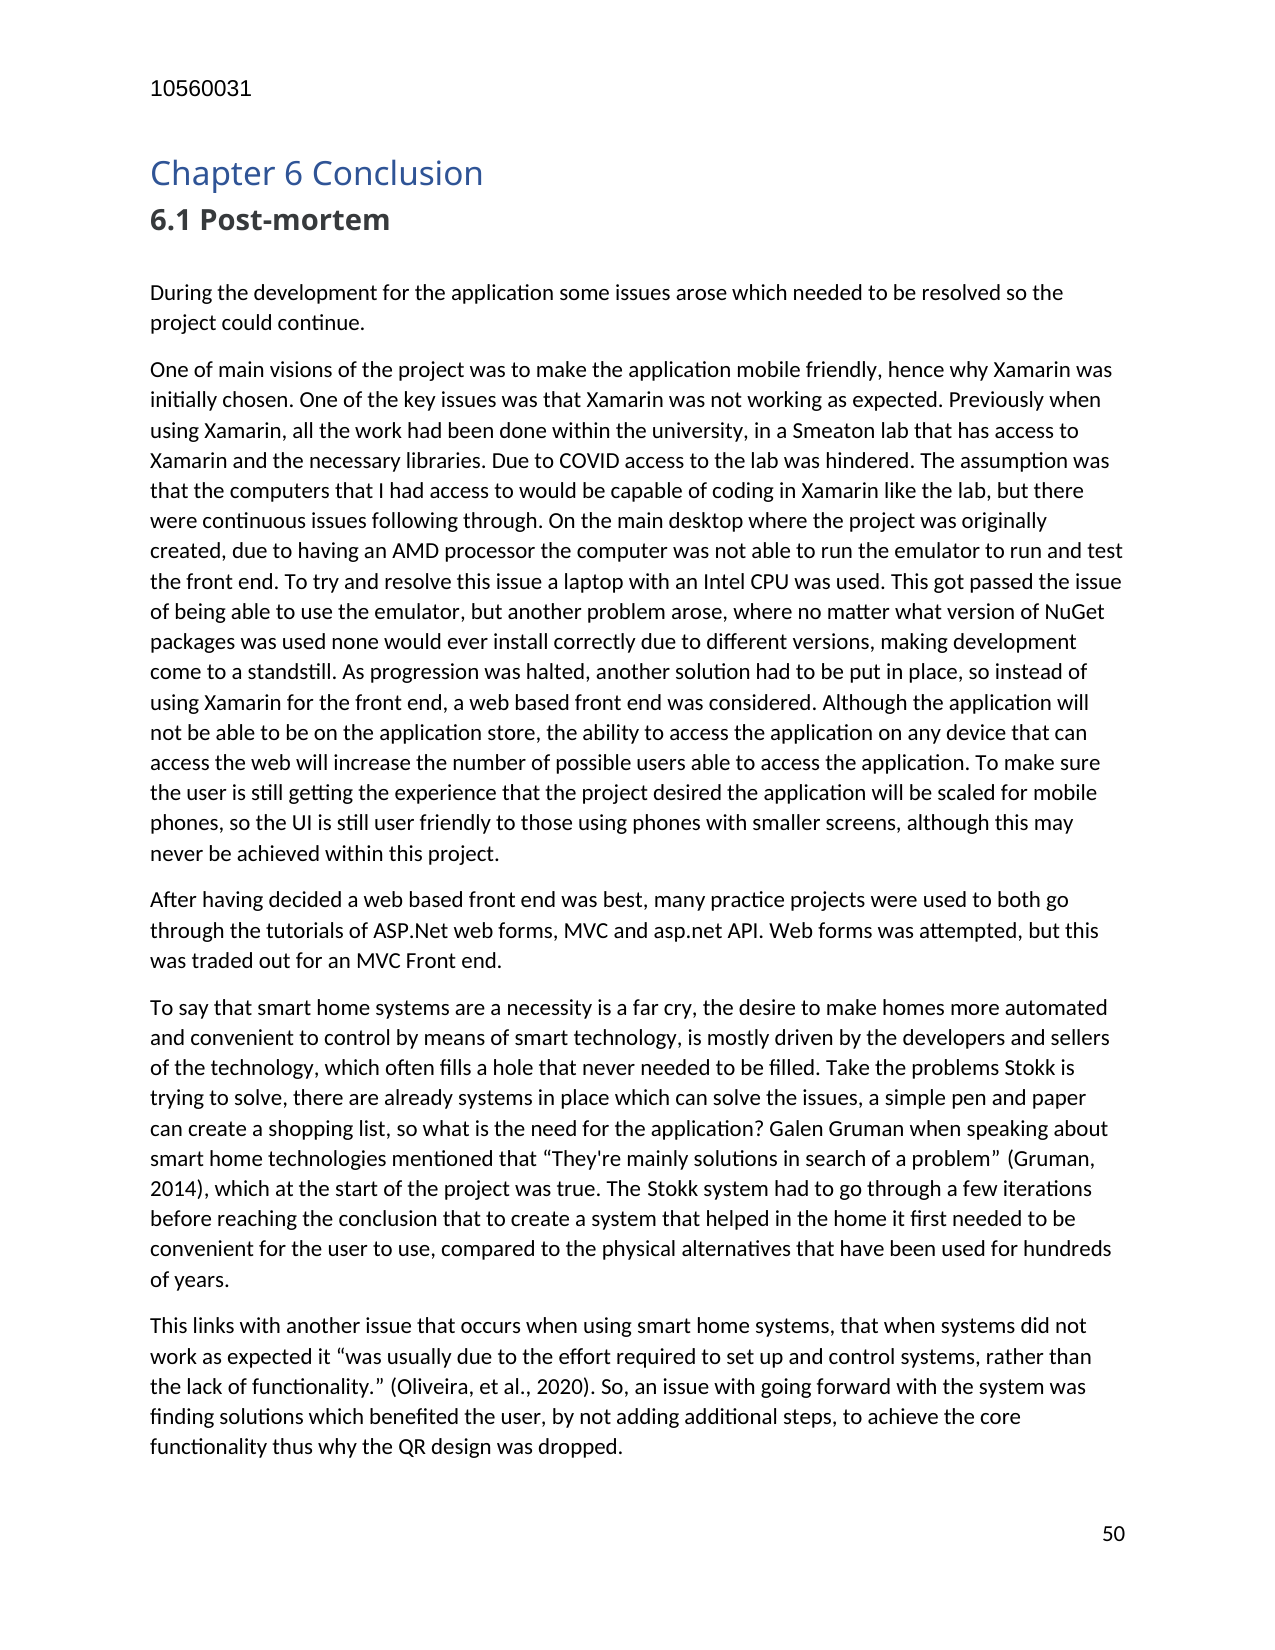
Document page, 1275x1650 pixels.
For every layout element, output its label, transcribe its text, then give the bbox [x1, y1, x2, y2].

subtitle Chapter 6 Conclusion [150, 150, 1125, 195]
text One of main visions of the project was to make the application mobile friendly, hence why Xamarin was initially chosen. One of the key issues was that Xamarin was not working as expected. Previously when using Xamarin, all the work had been done within the university, in a Smeaton lab that has access to Xamarin and the necessary libraries. Due to COVID access to the lab was hindered. The assumption was that the computers that I had access to would be capable of coding in Xamarin like the lab, but there were continuous issues following through. On the main desktop where the project was originally created, due to having an AMD processor the computer was not able to run the emulator to run and test the front end. To try and resolve this issue a laptop with an Intel CPU was used. This got passed the issue of being able to use the emulator, but another problem arose, where no matter what version of NuGet packages was used none would ever install correctly due to different versions, making development come to a standstill. As progression was halted, another solution had to be put in place, so instead of using Xamarin for the front end, a web based front end was considered. Although the application will not be able to be on the application store, the ability to access the application on any device that can access the web will increase the number of possible users able to access the application. To make sure the user is still getting the experience that the project desired the application will be scaled for mobile phones, so the UI is still user friendly to those using phones with smaller screens, although this may never be achieved within this project. [150, 355, 1125, 867]
text This links with another issue that occurs when using smart home systems, that when systems did not work as expected it “was usually due to the effort required to set up and control systems, rather than the lack of functionality.”. So, an issue with going forward with the system was finding solutions which benefited the user, by not adding additional steps, to achieve the core functionality thus why the QR design was dropped. [150, 1312, 1125, 1461]
text After having decided a web based front end was best, many practice projects were used to both go through the tutorials of ASP.Net web forms, MVC and asp.net API. Web forms was attempted, but this was traded out for an MVC Front end. [150, 886, 1125, 974]
text During the development for the application some issues arose which needed to be resolved so the project could continue. [150, 278, 1125, 337]
text To say that smart home systems are a necessity is a far cry, the desire to make homes more automated and convenient to control by means of smart technology, is mostly driven by the developers and sellers of the technology, which often fills a hole that never needed to be filled. Take the problems Stokk is trying to solve, there are already systems in place which can solve the issues, a simple pen and paper can create a shopping list, so what is the need for the application? Galen Gruman when speaking about smart home technologies mentioned that “They're mainly solutions in search of a problem”, which at the start of the project was true. The Stokk system had to go through a few iterations before reaching the conclusion that to create a system that helped in the home it first needed to be convenient for the user to use, compared to the physical alternatives that have been used for hundreds of years. [150, 993, 1125, 1293]
subtitle 6.1 Post-mortem [150, 199, 1125, 239]
